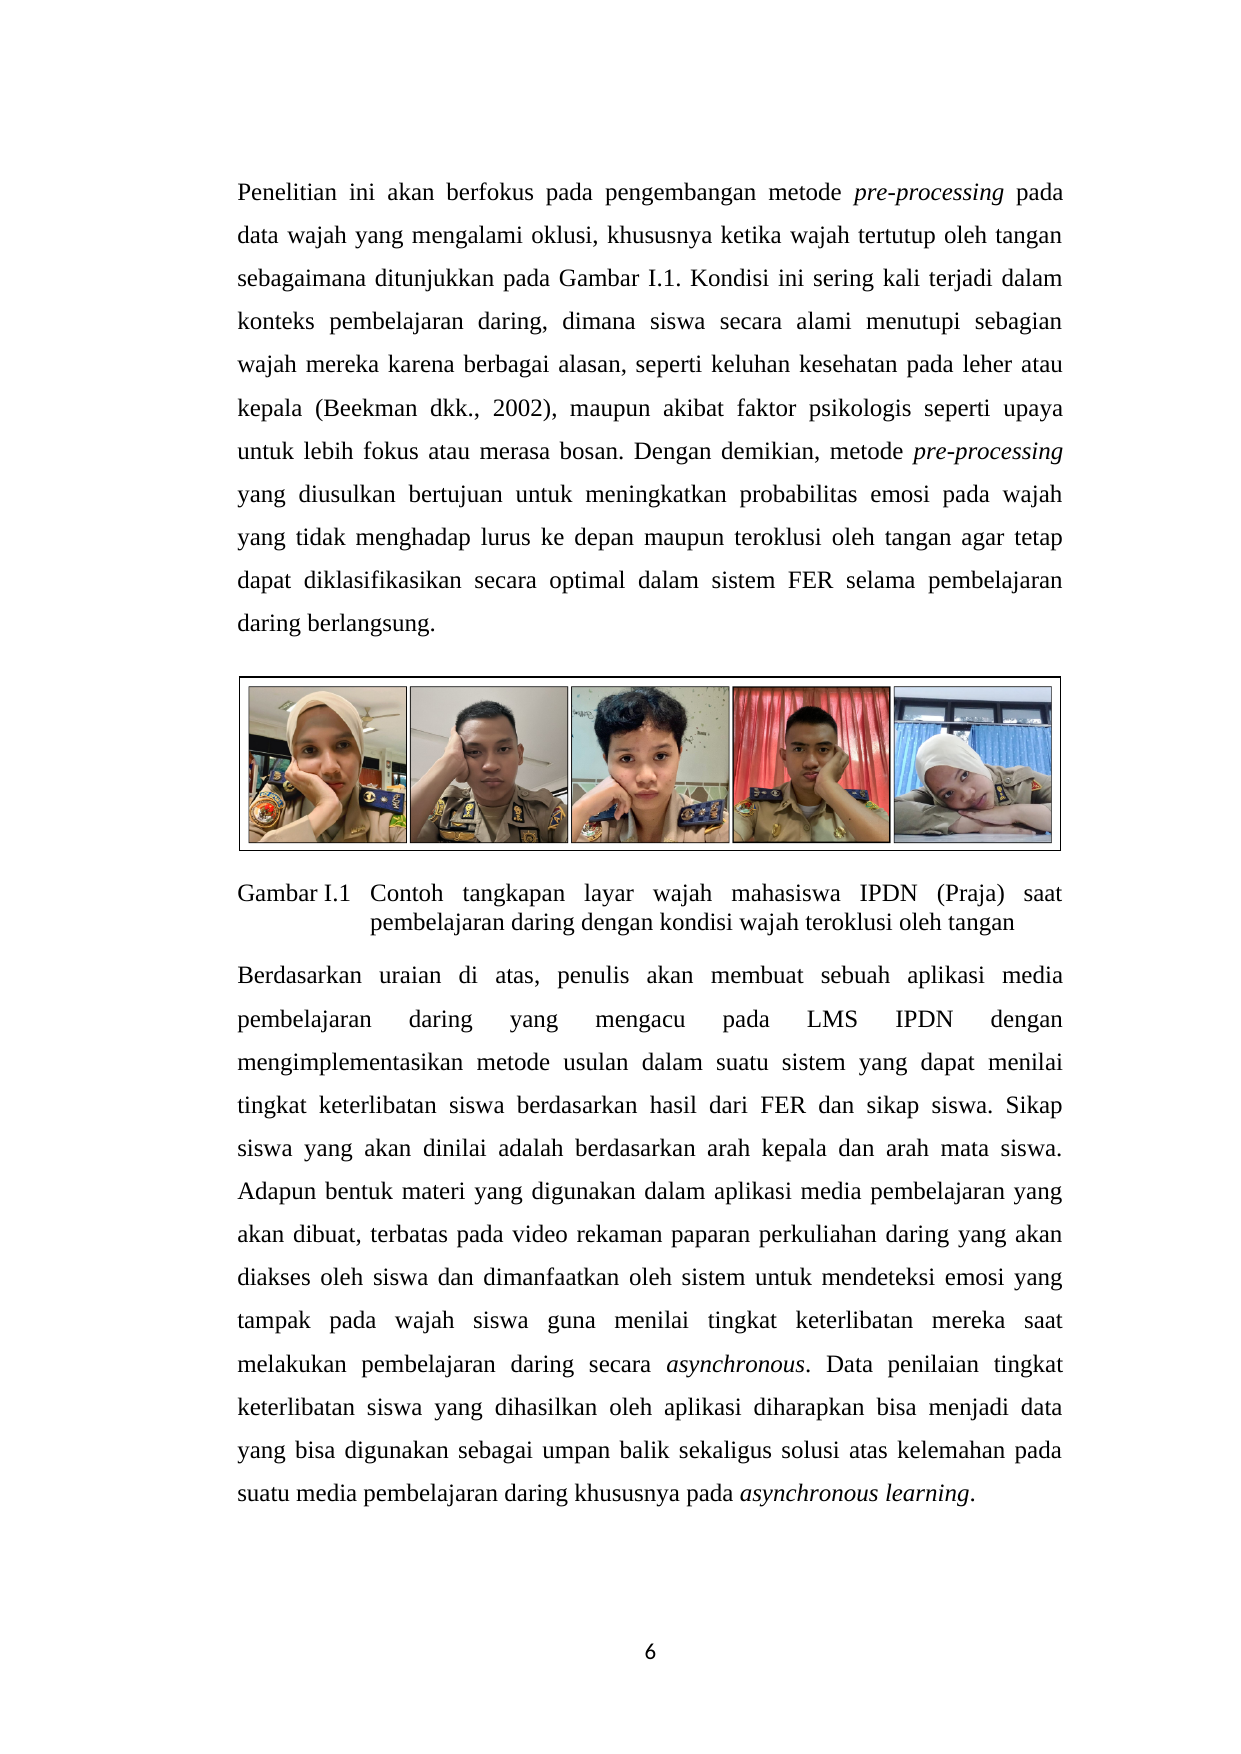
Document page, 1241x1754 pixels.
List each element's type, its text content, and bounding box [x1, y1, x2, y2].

text Penelitian ini akan berfokus pada pengembangan metode pre-processing pada data wajah yang mengalami oklusi, khususnya ketika wajah tertutup oleh tangan sebagaimana ditunjukkan pada Gambar I.1. Kondisi ini sering kali terjadi dalam konteks pembelajaran daring, dimana siswa secara alami menutupi sebagian wajah mereka karena berbagai alasan, seperti keluhan kesehatan pada leher atau kepala (Beekman dkk., 2002), maupun akibat faktor psikologis seperti upaya untuk lebih fokus atau merasa bosan. Dengan demikian, metode pre-processing yang diusulkan bertujuan untuk meningkatkan probabilitas emosi pada wajah yang tidak menghadap lurus ke depan maupun teroklusi oleh tangan agar tetap dapat diklasifikasikan secara optimal dalam sistem FER selama pembelajaran daring berlangsung. [237, 177, 1063, 637]
text Berdasarkan uraian di atas, penulis akan membuat sebuah aplikasi media pembelajaran daring yang mengacu pada LMS IPDN dengan mengimplementasikan metode usulan dalam suatu sistem yang dapat menilai tingkat keterlibatan siswa berdasarkan hasil dari FER dan sikap siswa. Sikap siswa yang akan dinilai adalah berdasarkan arah kepala dan arah mata siswa. Adapun bentuk materi yang digunakan dalam aplikasi media pembelajaran yang akan dibuat, terbatas pada video rekaman paparan perkuliahan daring yang akan diakses oleh siswa dan dimanfaatkan oleh sistem untuk mendeteksi emosi yang tampak pada wajah siswa guna menilai tingkat keterlibatan mereka saat melakukan pembelajaran daring secara asynchronous. Data penilaian tingkat keterlibatan siswa yang dihasilkan oleh aplikasi diharapkan bisa menjadi data yang bisa digunakan sebagai umpan balik sekaligus solusi atas kelemahan pada suatu media pembelajaran daring khususnya pada asynchronous learning. [237, 961, 1063, 1507]
picture [240, 678, 1060, 850]
